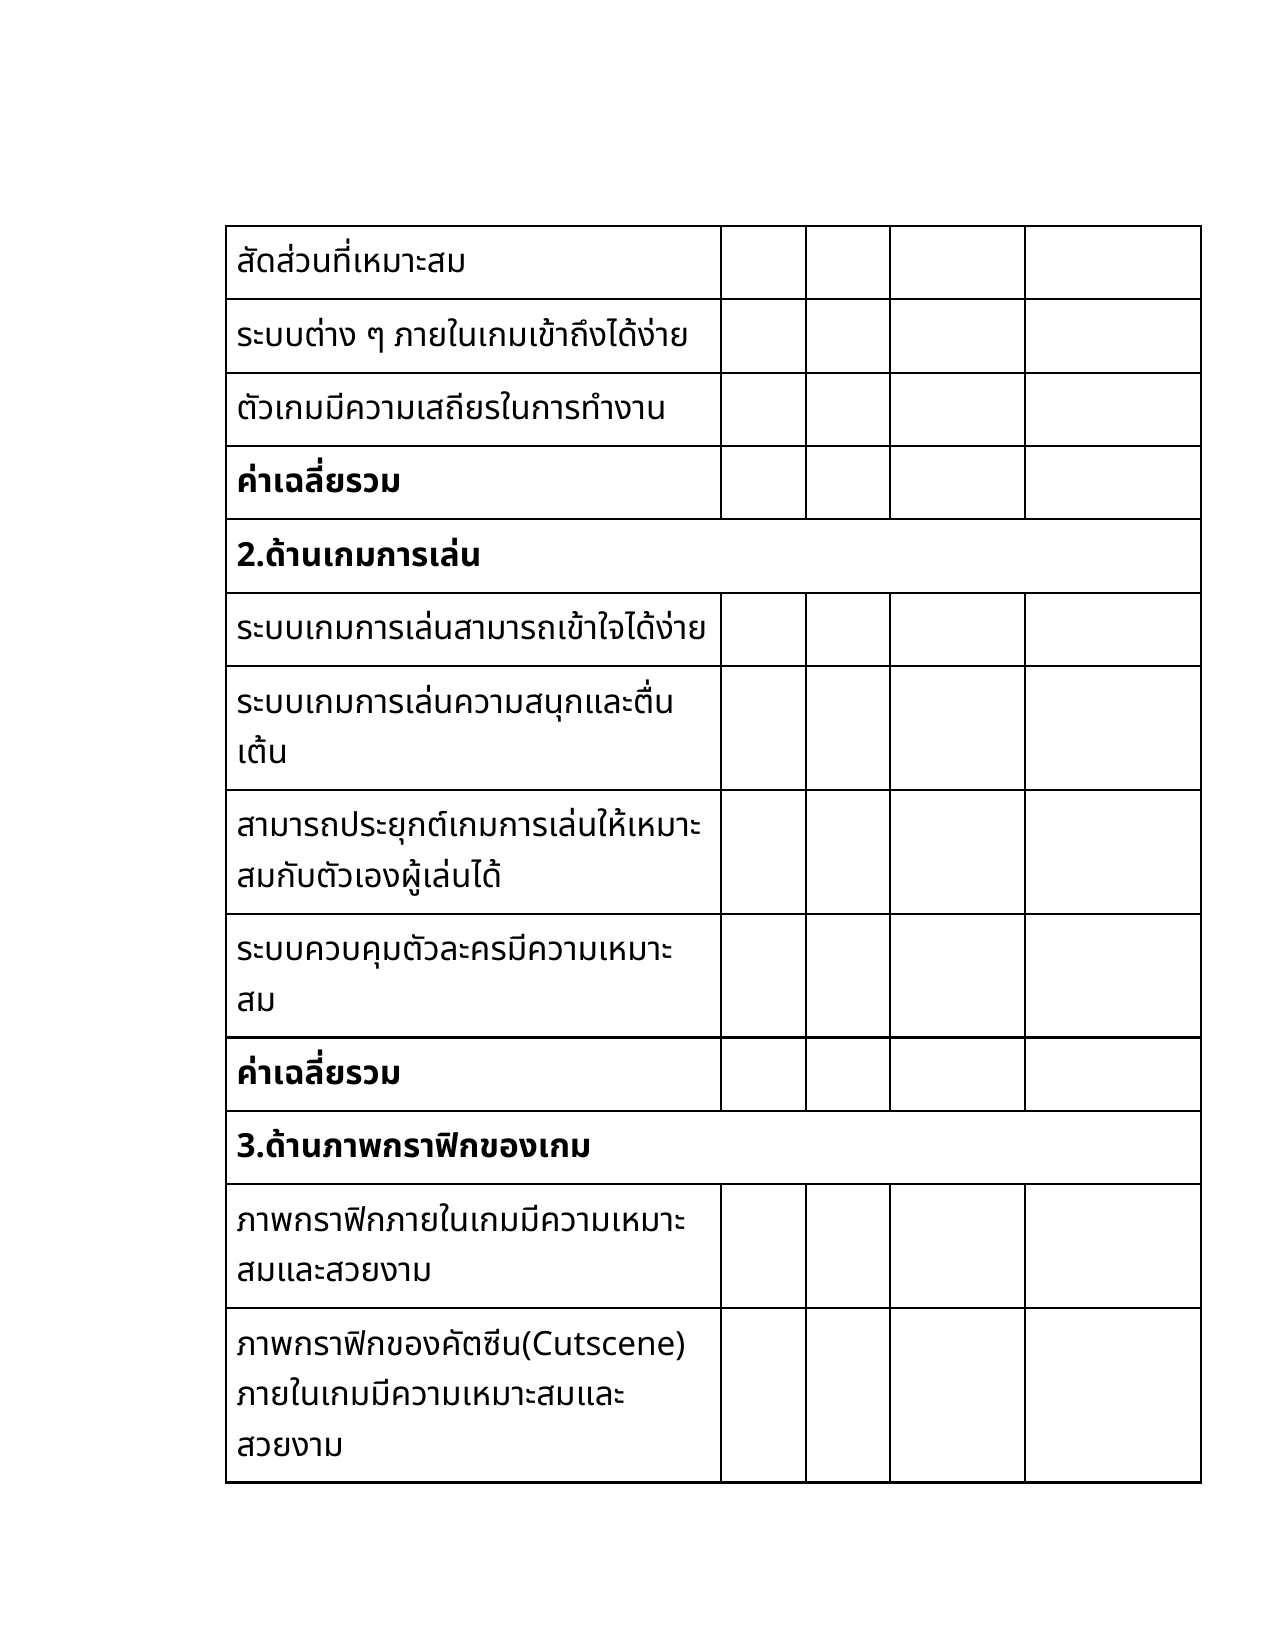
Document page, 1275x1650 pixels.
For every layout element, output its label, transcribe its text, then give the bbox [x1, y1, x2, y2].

table_cell [1026, 447, 1200, 518]
table_cell [1026, 915, 1200, 1036]
table_cell ภาพกราฟิกของคัตซีน(Cutscene) ภายในเกมมีความเหมาะสมและสวยงาม [227, 1309, 720, 1481]
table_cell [227, 227, 720, 298]
table_cell [891, 1309, 1024, 1481]
table_cell [807, 667, 889, 789]
table_cell [891, 594, 1024, 665]
table_cell [722, 1185, 805, 1307]
table_cell [807, 1185, 889, 1307]
table_cell [1026, 594, 1200, 665]
table_cell ระบบเกมการเล่นสามารถเข้าใจได้ง่าย [227, 594, 720, 665]
table_cell [1026, 1309, 1200, 1481]
table_cell [807, 594, 889, 665]
table_cell [722, 915, 805, 1036]
table_cell 3.ด้านภาพกราฟิกของเกม [227, 1112, 1200, 1183]
table_cell [722, 447, 805, 518]
table_cell [891, 227, 1024, 298]
table_cell [1026, 374, 1200, 445]
table_cell [722, 667, 805, 789]
table_cell [1026, 1039, 1200, 1110]
table_cell [807, 447, 889, 518]
table_cell [722, 374, 805, 445]
table_cell [1026, 227, 1200, 298]
table_cell ระบบเกมการเล่นความสนุกและตื่นเต้น [227, 667, 720, 789]
table_cell [807, 374, 889, 445]
table_cell [891, 667, 1024, 789]
table_cell [1026, 667, 1200, 789]
table_cell [891, 915, 1024, 1036]
table_cell ค่าเฉลี่ยรวม [227, 1039, 720, 1110]
table_cell [1026, 300, 1200, 372]
table_cell 2.ด้านเกมการเล่น [227, 520, 1200, 592]
table_cell [722, 791, 805, 913]
table_cell ระบบควบคุมตัวละครมีความเหมาะสม [227, 915, 720, 1036]
table_cell ระบบต่าง ๆ ภายในเกมเข้าถึงได้ง่าย [227, 300, 720, 372]
table_cell [722, 594, 805, 665]
table_cell [722, 300, 805, 372]
table_cell ภาพกราฟิกภายในเกมมีความเหมาะสมและสวยงาม [227, 1185, 720, 1307]
table_cell [807, 300, 889, 372]
table_cell [891, 1185, 1024, 1307]
table_cell [807, 1309, 889, 1481]
table_cell [722, 1309, 805, 1481]
table_cell [1026, 791, 1200, 913]
table_cell [891, 374, 1024, 445]
table_cell [891, 1039, 1024, 1110]
table_cell [807, 915, 889, 1036]
table_cell [891, 447, 1024, 518]
table_cell [807, 227, 889, 298]
table_cell [807, 1039, 889, 1110]
table_cell [891, 791, 1024, 913]
table_cell [722, 1039, 805, 1110]
table_cell ค่าเฉลี่ยรวม [227, 447, 720, 518]
table_cell [807, 791, 889, 913]
table_cell ตัวเกมมีความเสถียรในการทำงาน [227, 374, 720, 445]
table_cell [1026, 1185, 1200, 1307]
table_cell [722, 227, 805, 298]
table_cell สามารถประยุกต์เกมการเล่นให้เหมาะสมกับตัวเองผู้เล่นได้ [227, 791, 720, 913]
table_cell [891, 300, 1024, 372]
